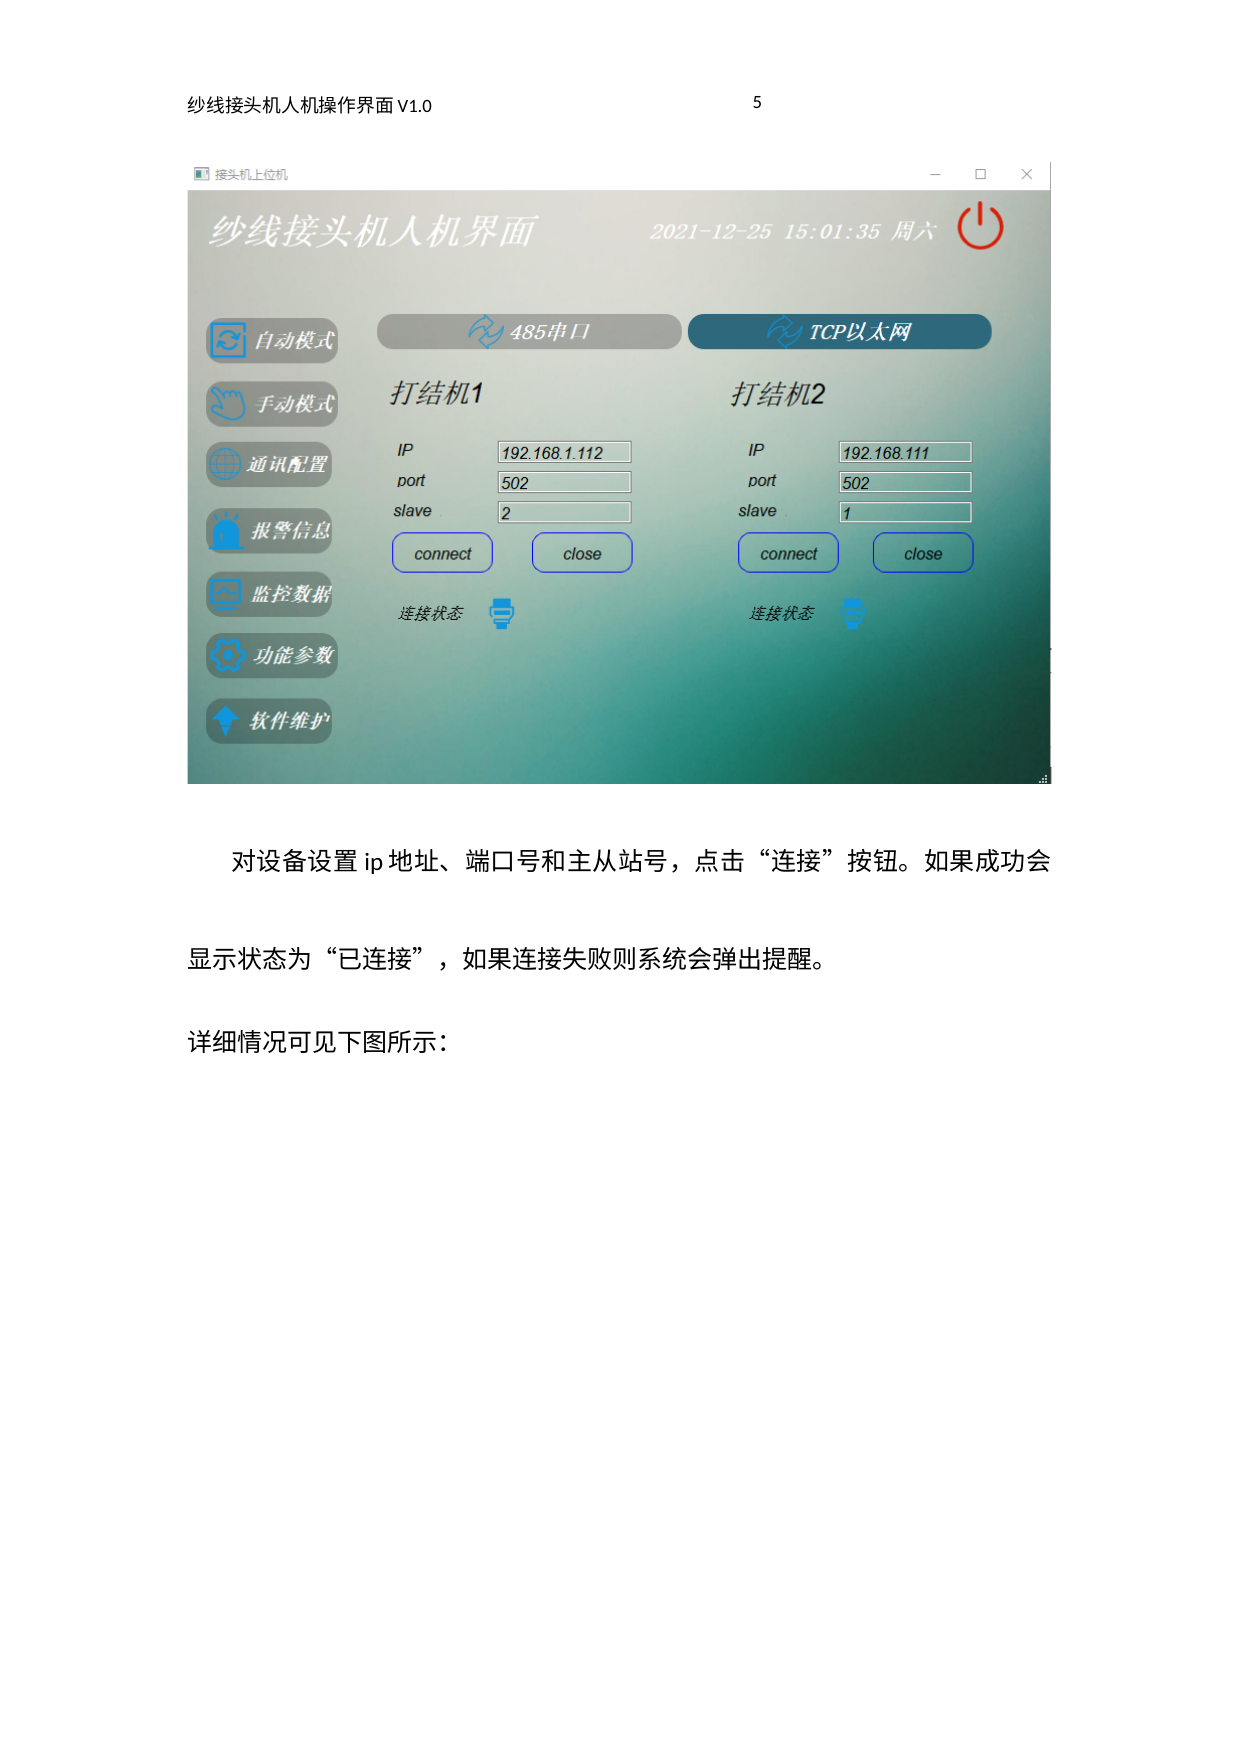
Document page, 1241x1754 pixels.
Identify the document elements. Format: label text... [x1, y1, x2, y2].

text 详细情况可见下图所示： [187, 1008, 1053, 1073]
picture [187, 162, 1052, 784]
text 对设备设置ip地址、端口号和主从站号，点击“连接”按钮。如果成功会显示状态为“已连接”，如果连接失败则系统会弹出提醒。 [187, 827, 1053, 990]
